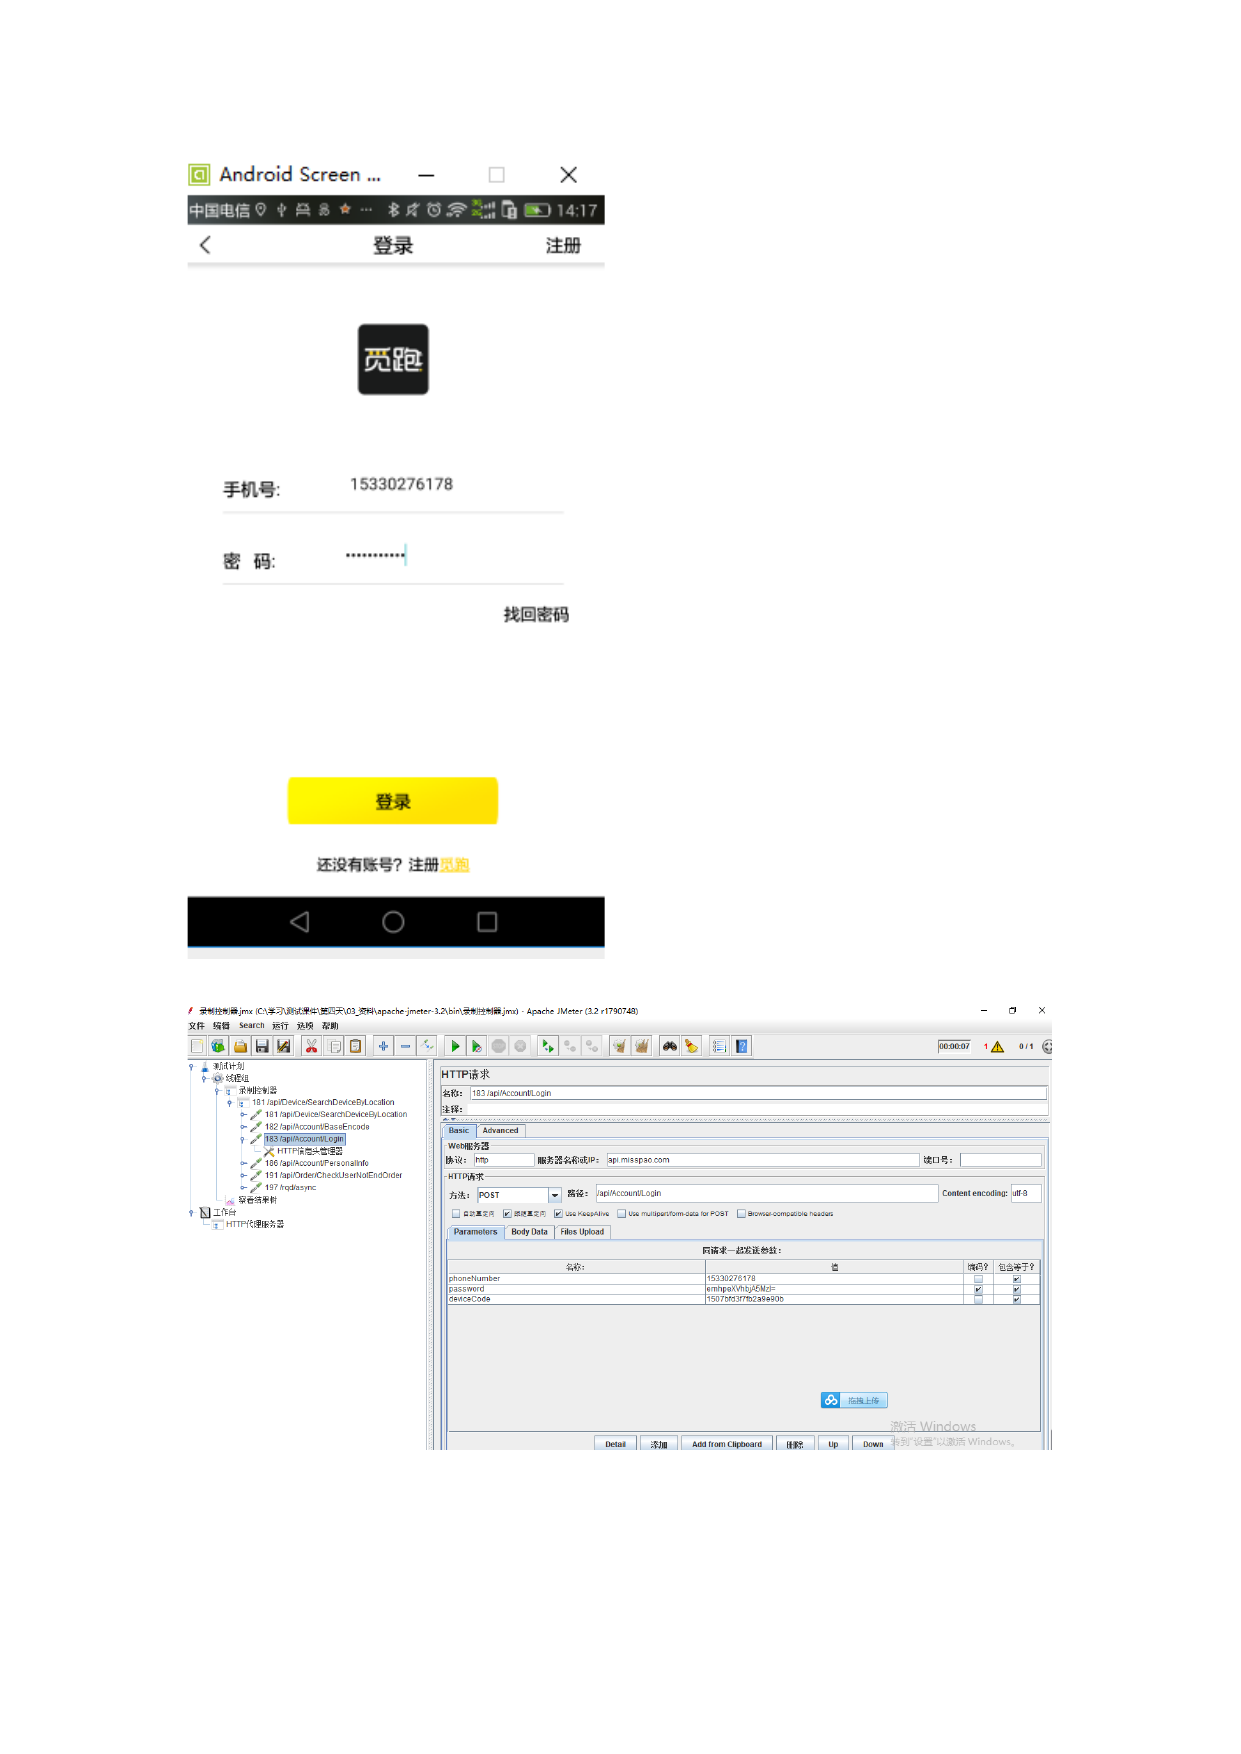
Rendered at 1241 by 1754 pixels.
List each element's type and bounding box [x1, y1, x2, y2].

picture [187, 162, 605, 959]
picture [187, 1007, 1052, 1450]
